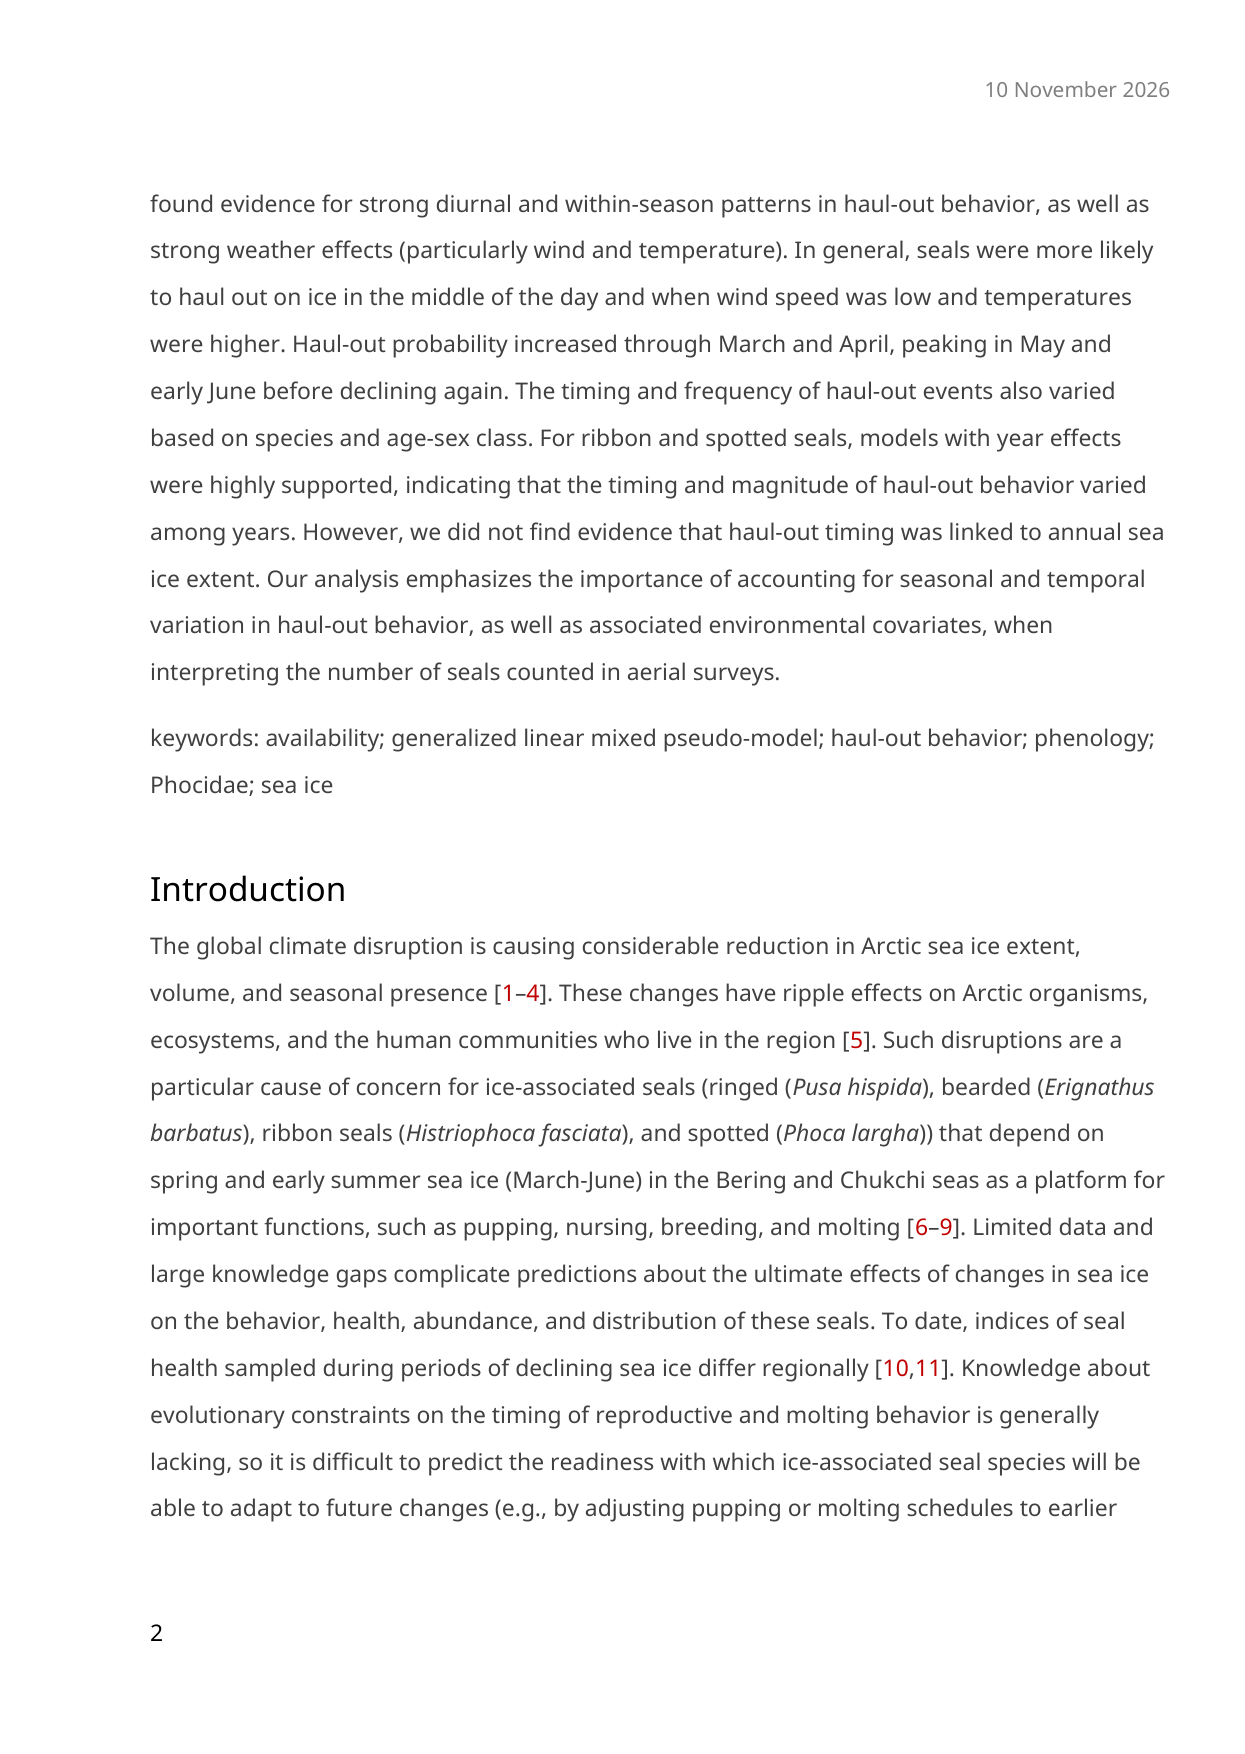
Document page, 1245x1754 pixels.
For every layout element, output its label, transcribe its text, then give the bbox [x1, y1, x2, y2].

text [150, 187, 1170, 687]
text keywords: availability; generalized linear mixed pseudo-model; haul-out behavior; phenology; Phocidae; sea ice [150, 722, 1170, 800]
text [150, 930, 1170, 1523]
subtitle Introduction [150, 866, 1170, 911]
